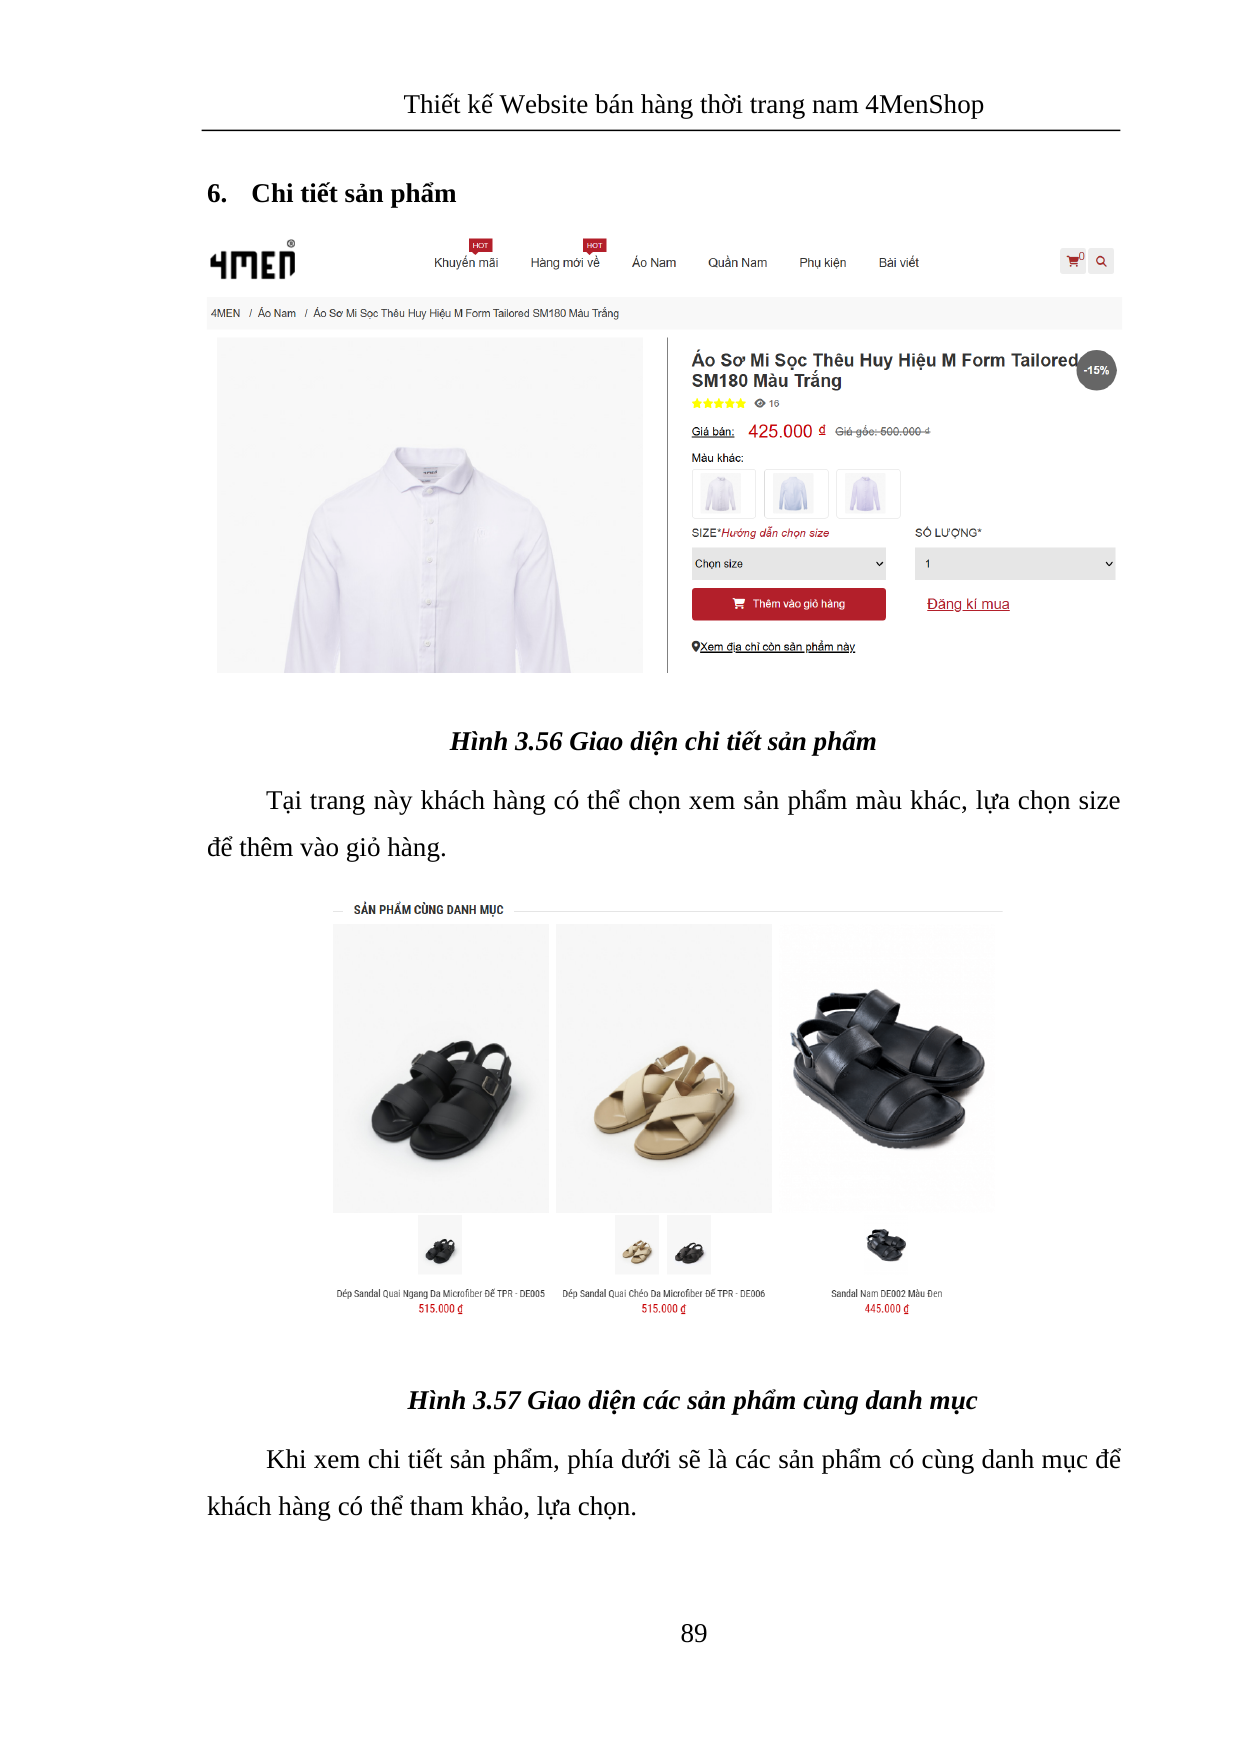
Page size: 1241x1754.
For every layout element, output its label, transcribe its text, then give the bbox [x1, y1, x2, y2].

picture [326, 890, 1003, 1332]
list Chi tiết sản phẩm [207, 177, 1122, 208]
text Khi xem chi tiết sản phẩm, phía dưới sẽ là các sản phẩm có cùng danh mục để khách hàng có thể tham khảo, lựa chọn. [207, 1443, 1122, 1521]
text Tại trang này khách hàng có thể chọn xem sản phẩm màu khác, lựa chọn size để thêm vào giỏ hàng. [207, 784, 1122, 862]
picture [206, 236, 1123, 673]
text Hình 3.57 Giao diện các sản phẩm cùng danh mục [207, 1384, 1122, 1415]
text Hình 3.56 Giao diện chi tiết sản phẩm [207, 725, 1122, 756]
